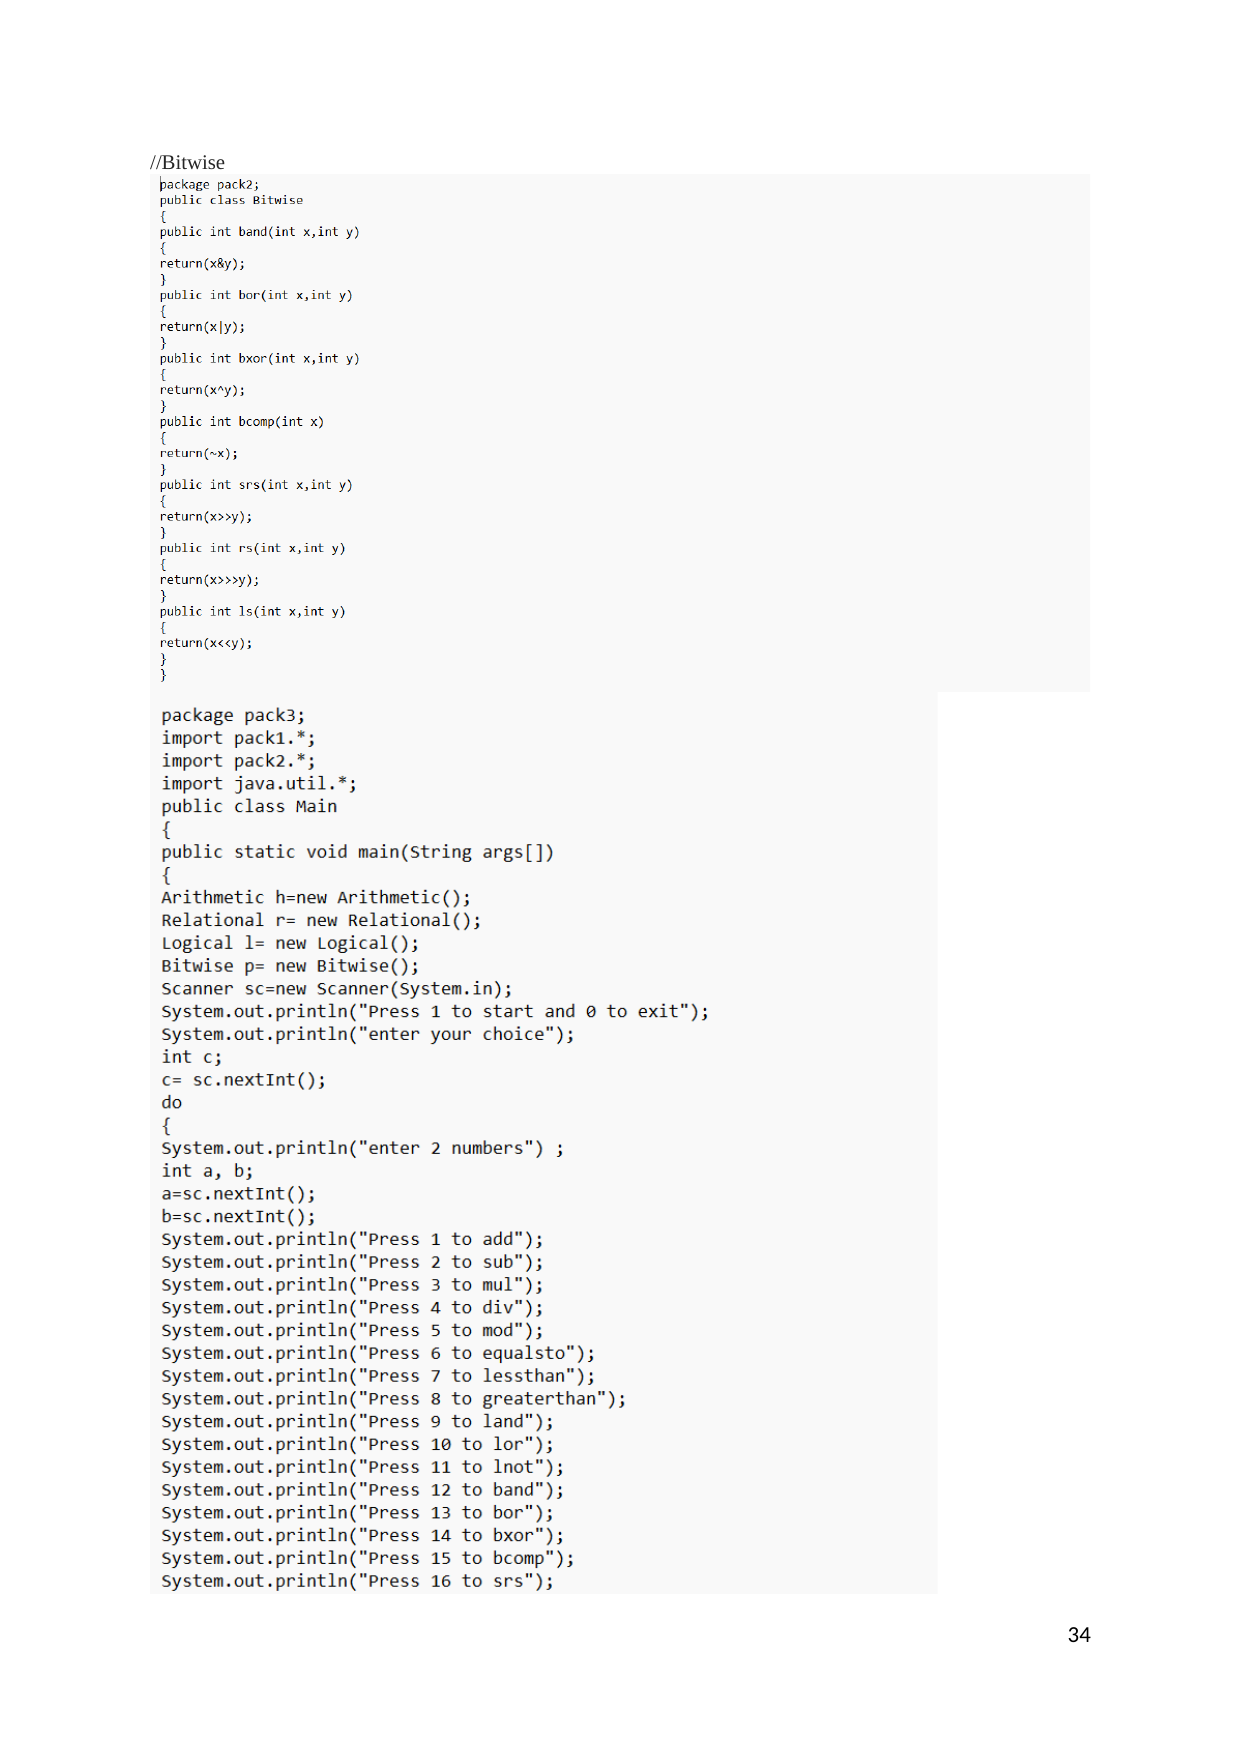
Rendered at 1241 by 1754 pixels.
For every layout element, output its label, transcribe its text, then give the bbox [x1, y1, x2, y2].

picture [150, 174, 1091, 1594]
text //Bitwise [150, 150, 1098, 174]
